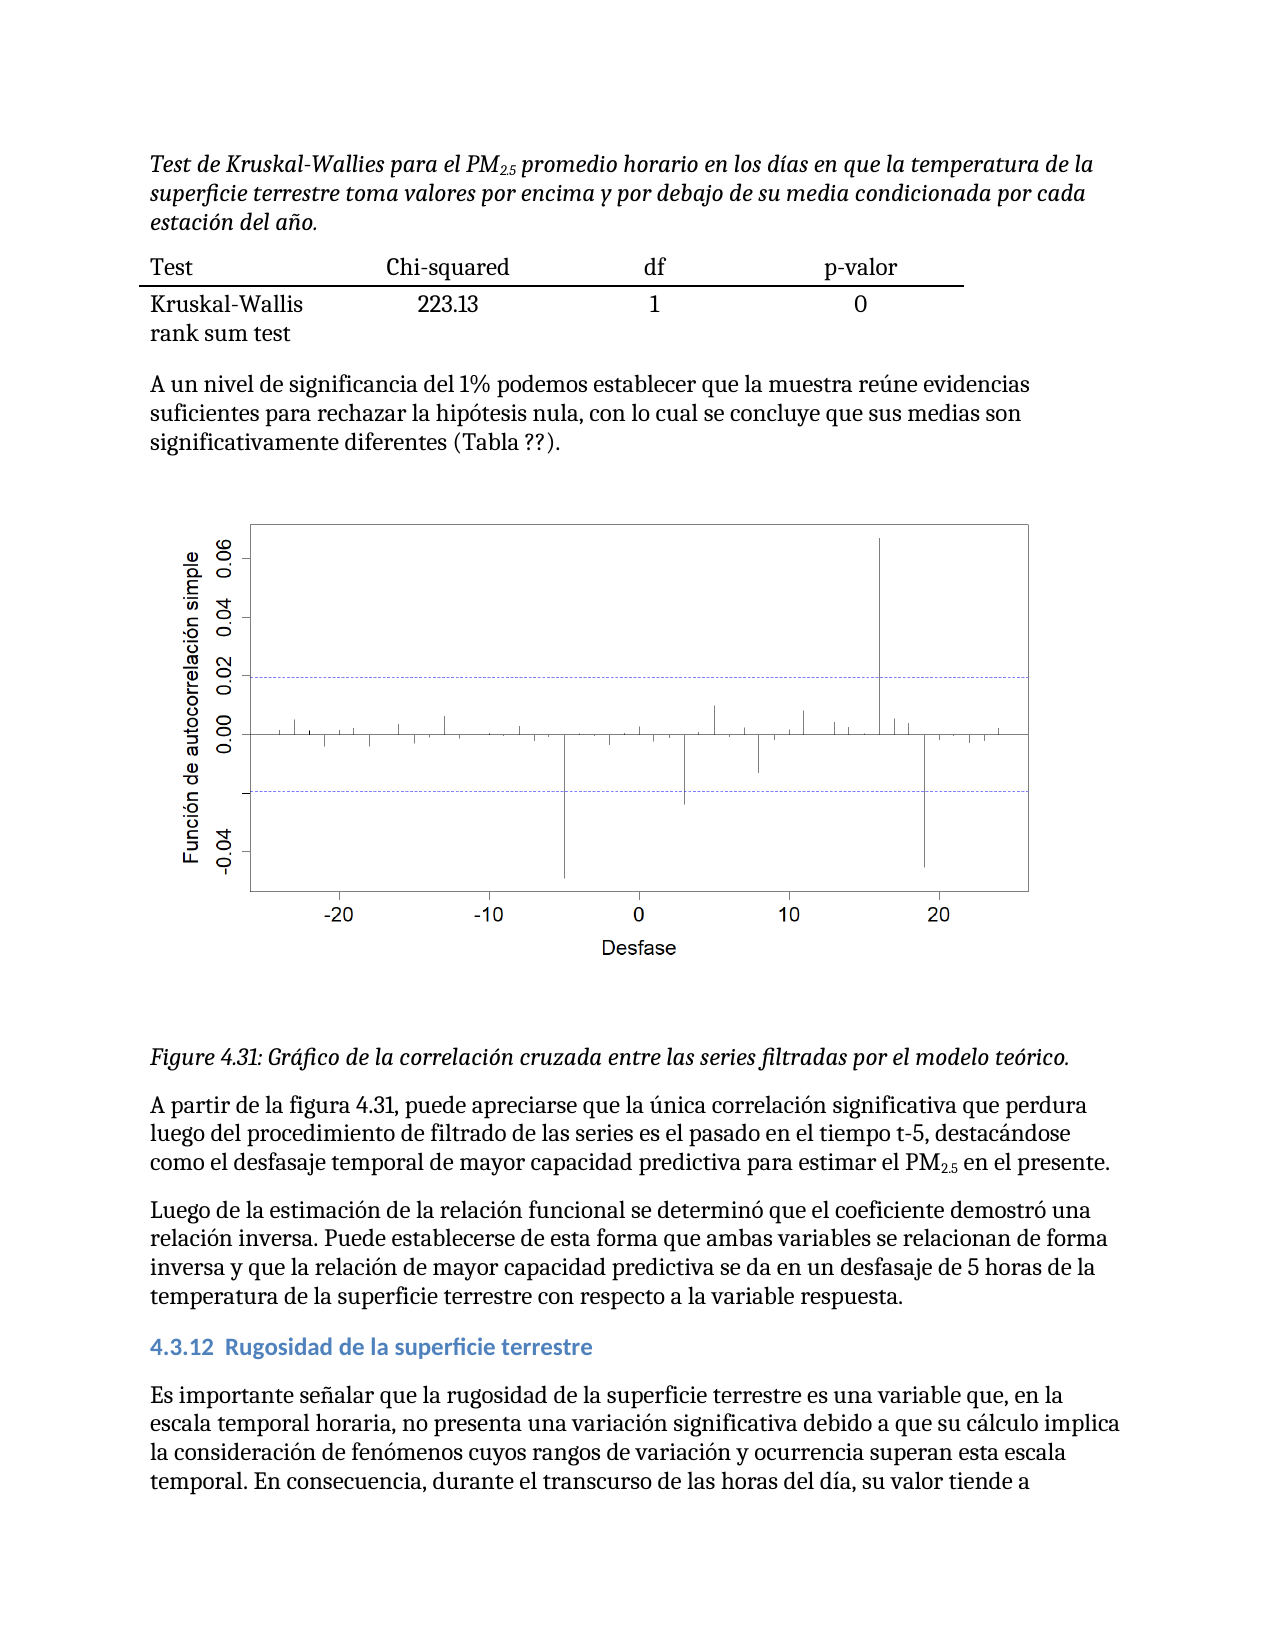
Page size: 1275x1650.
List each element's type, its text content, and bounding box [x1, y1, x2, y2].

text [150, 1381, 1125, 1496]
table_cell 0 [758, 287, 964, 352]
text Luego de la estimación de la relación funcional se determinó que el coeficiente demostró una relación inversa. Puede establecerse de esta forma que ambas variables se relacionan de forma inversa y que la relación de mayor capacidad predictiva se da en un desfasaje de 5 horas de la temperatura de la superficie terrestre con respecto a la variable respuesta. [150, 1196, 1125, 1311]
subtitle 4.3.12 Rugosidad de la superficie terrestre [150, 1331, 1125, 1362]
table_header Test [139, 249, 345, 285]
table_cell Kruskal-Wallis rank sum test [139, 287, 345, 352]
text A partir de la figura 4.31, puede apreciarse que la única correlación significativa que perdura luego del procedimiento de filtrado de las series es el pasado en el tiempo t-5, destacándose como el desfasaje temporal de mayor capacidad predictiva para estimar el PM2.5 en el presente. [150, 1091, 1125, 1177]
picture [168, 475, 1044, 1023]
table_header Chi-squared [345, 249, 551, 285]
table_cell 223.13 [345, 287, 551, 352]
text A un nivel de significancia del 1% podemos establecer que la muestra reúne evidencias suficientes para rechazar la hipótesis nula, con lo cual se concluye que sus medias son significativamente diferentes (Tabla ??). [150, 370, 1125, 457]
table_cell 1 [551, 287, 757, 352]
table_header p-valor [758, 249, 964, 285]
table_header df [551, 249, 757, 285]
text Figure 4.31: Gráfico de la correlación cruzada entre las series filtradas por el modelo teórico. [150, 1043, 1125, 1072]
text Test de Kruskal-Wallies para el PM2.5 promedio horario en los días en que la temperatura de la superficie terrestre toma valores por encima y por debajo de su media condicionada por cada estación del año. [150, 150, 1125, 236]
